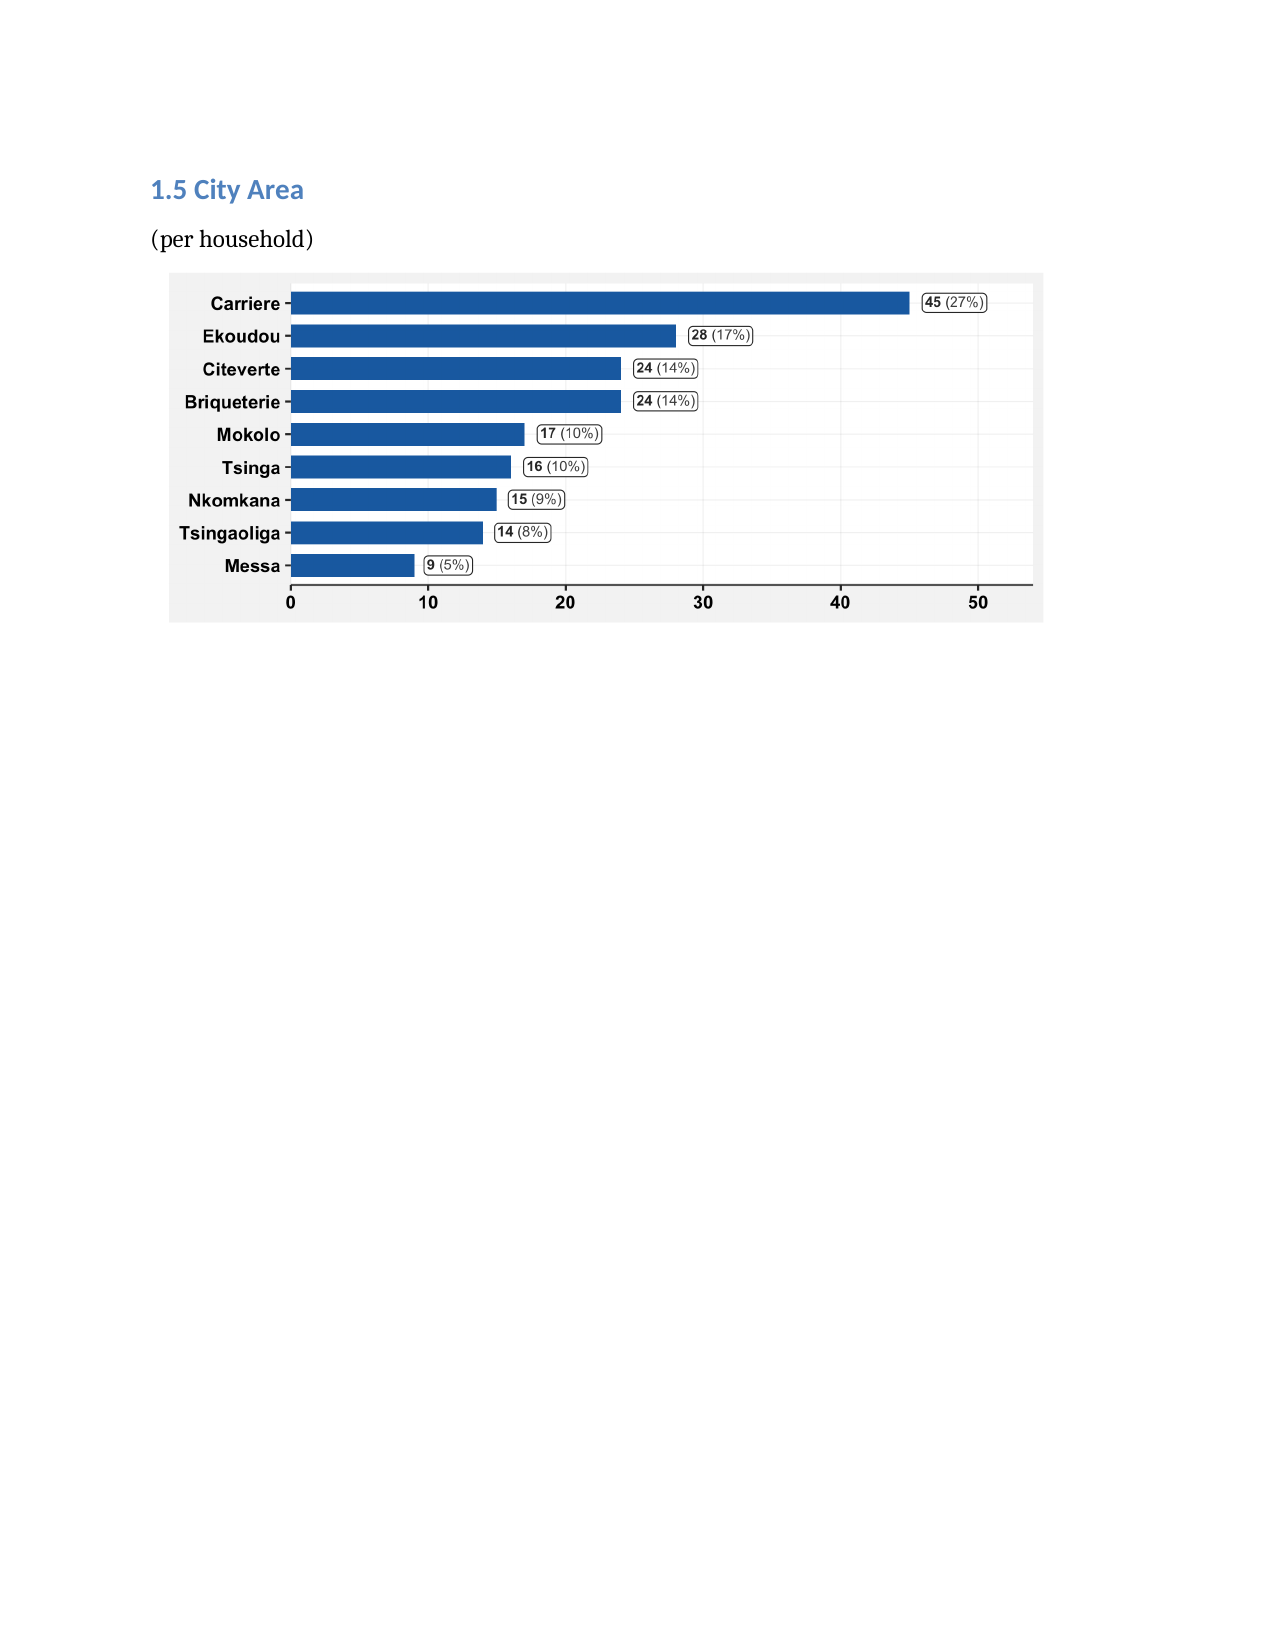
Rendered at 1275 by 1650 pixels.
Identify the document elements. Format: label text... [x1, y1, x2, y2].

subtitle 1.5 City Area [150, 171, 1125, 206]
picture [168, 272, 1044, 623]
text (per household) [150, 225, 1125, 254]
